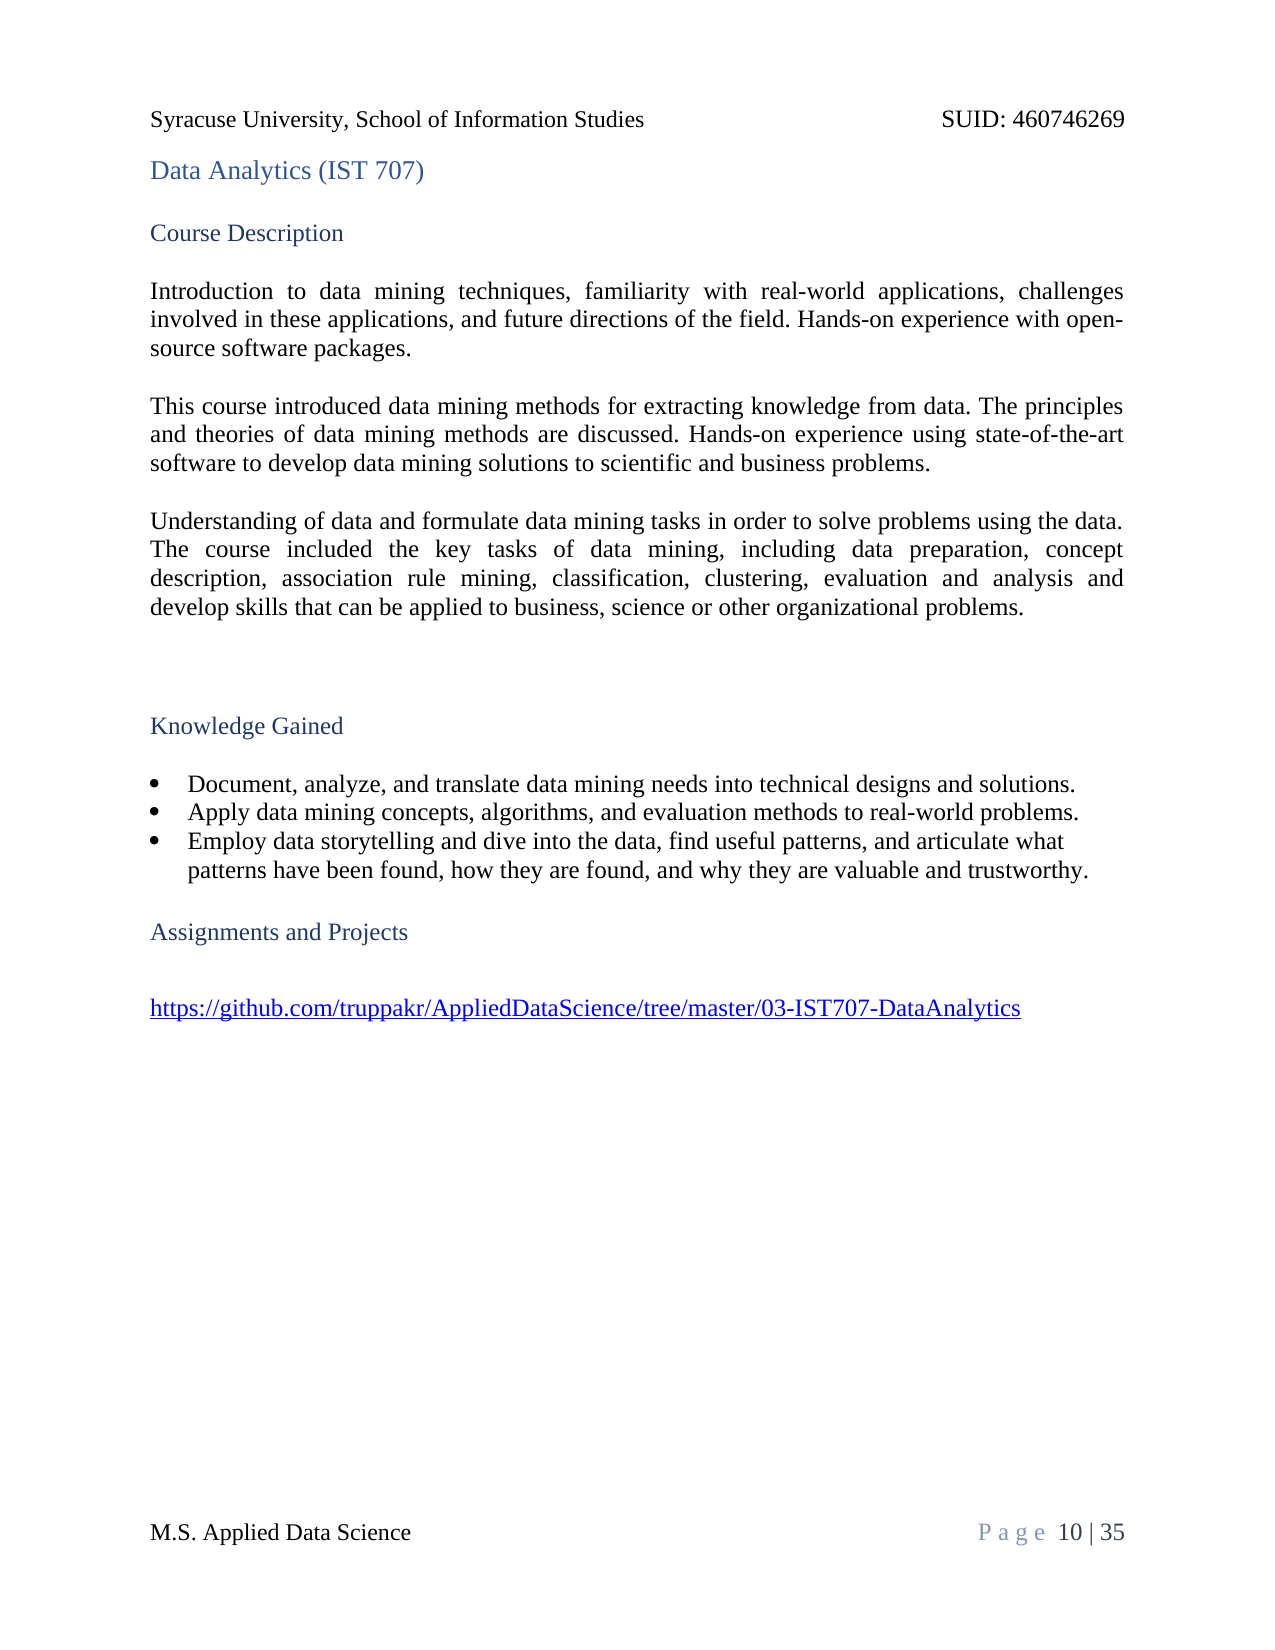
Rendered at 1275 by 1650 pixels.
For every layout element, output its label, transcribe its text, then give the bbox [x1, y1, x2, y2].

text Understanding of data and formulate data mining tasks in order to solve problems using the data. The course included the key tasks of data mining, including data preparation, concept description, association rule mining, classification, clustering, evaluation and analysis and develop skills that can be applied to business, science or other organizational problems. [150, 506, 1125, 621]
text This course introduced data mining methods for extracting knowledge from data. The principles and theories of data mining methods are discussed. Hands-on experience using state-of-the-art software to develop data mining solutions to scientific and business problems. [150, 391, 1125, 477]
subtitle Course Description [150, 218, 1125, 247]
list Employ data storytelling and dive into the data, find useful patterns, and articulate what patterns have been found, how they are found, and why they are valuable and trustworthy. [150, 826, 1125, 884]
text https://github.com/truppakr/AppliedDataScience/tree/master/03-IST707-DataAnalytics [150, 993, 1125, 1022]
subtitle Assignments and Projects [150, 917, 1125, 945]
subtitle Data Analytics (IST 707) [150, 154, 1125, 185]
list Document, analyze, and translate data mining needs into technical designs and solutions. [150, 769, 1125, 797]
list Apply data mining concepts, algorithms, and evaluation methods to real-world problems. [150, 797, 1125, 826]
subtitle Knowledge Gained [150, 711, 1125, 740]
text Introduction to data mining techniques, familiarity with real-world applications, challenges involved in these applications, and future directions of the field. Hands-on experience with open-source software packages. [150, 276, 1125, 362]
